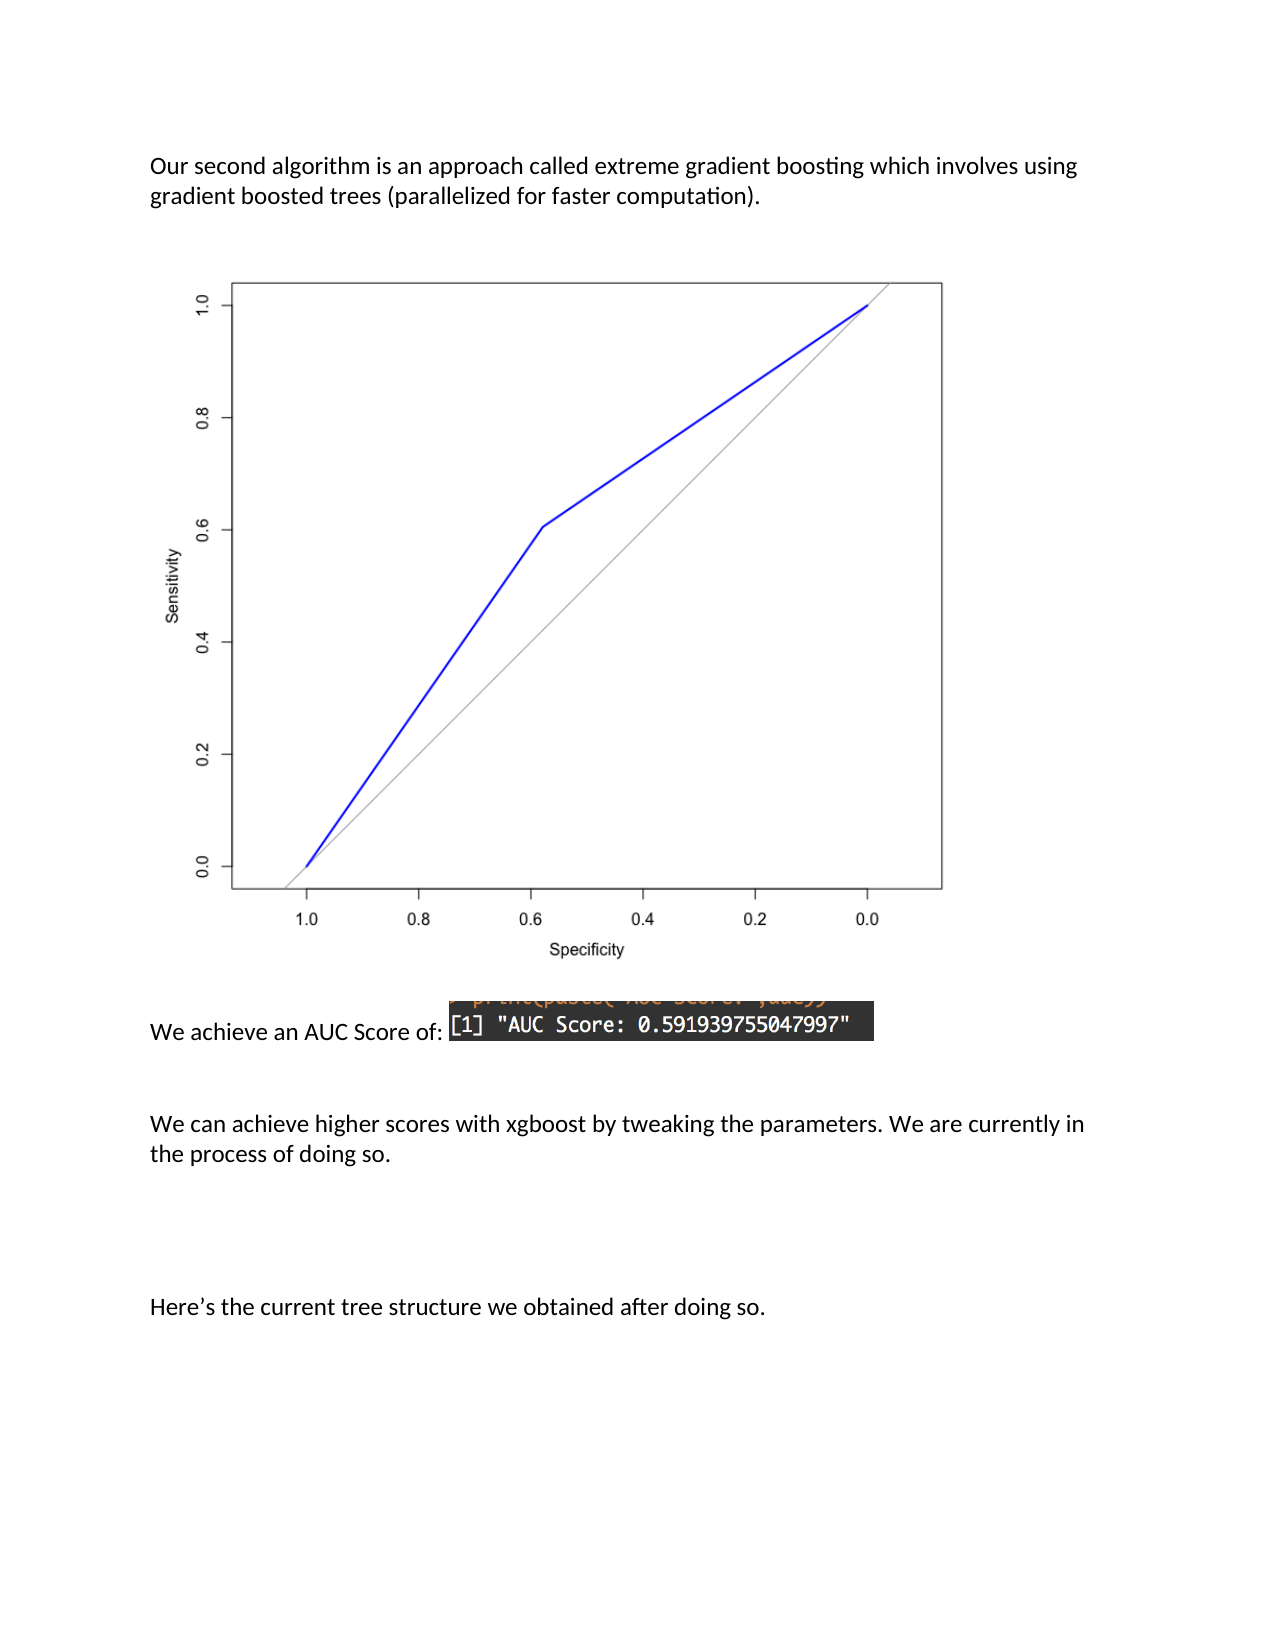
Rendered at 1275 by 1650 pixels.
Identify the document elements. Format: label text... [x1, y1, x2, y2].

text Here’s the current tree structure we obtained after doing so. [150, 1291, 1125, 1322]
picture [449, 1001, 874, 1041]
picture [150, 241, 984, 971]
text We can achieve higher scores with xgboost by tweaking the parameters. We are currently in the process of doing so. [150, 1108, 1125, 1169]
text Our second algorithm is an approach called extreme gradient boosting which involves using gradient boosted trees (parallelized for faster computation). [150, 150, 1125, 211]
